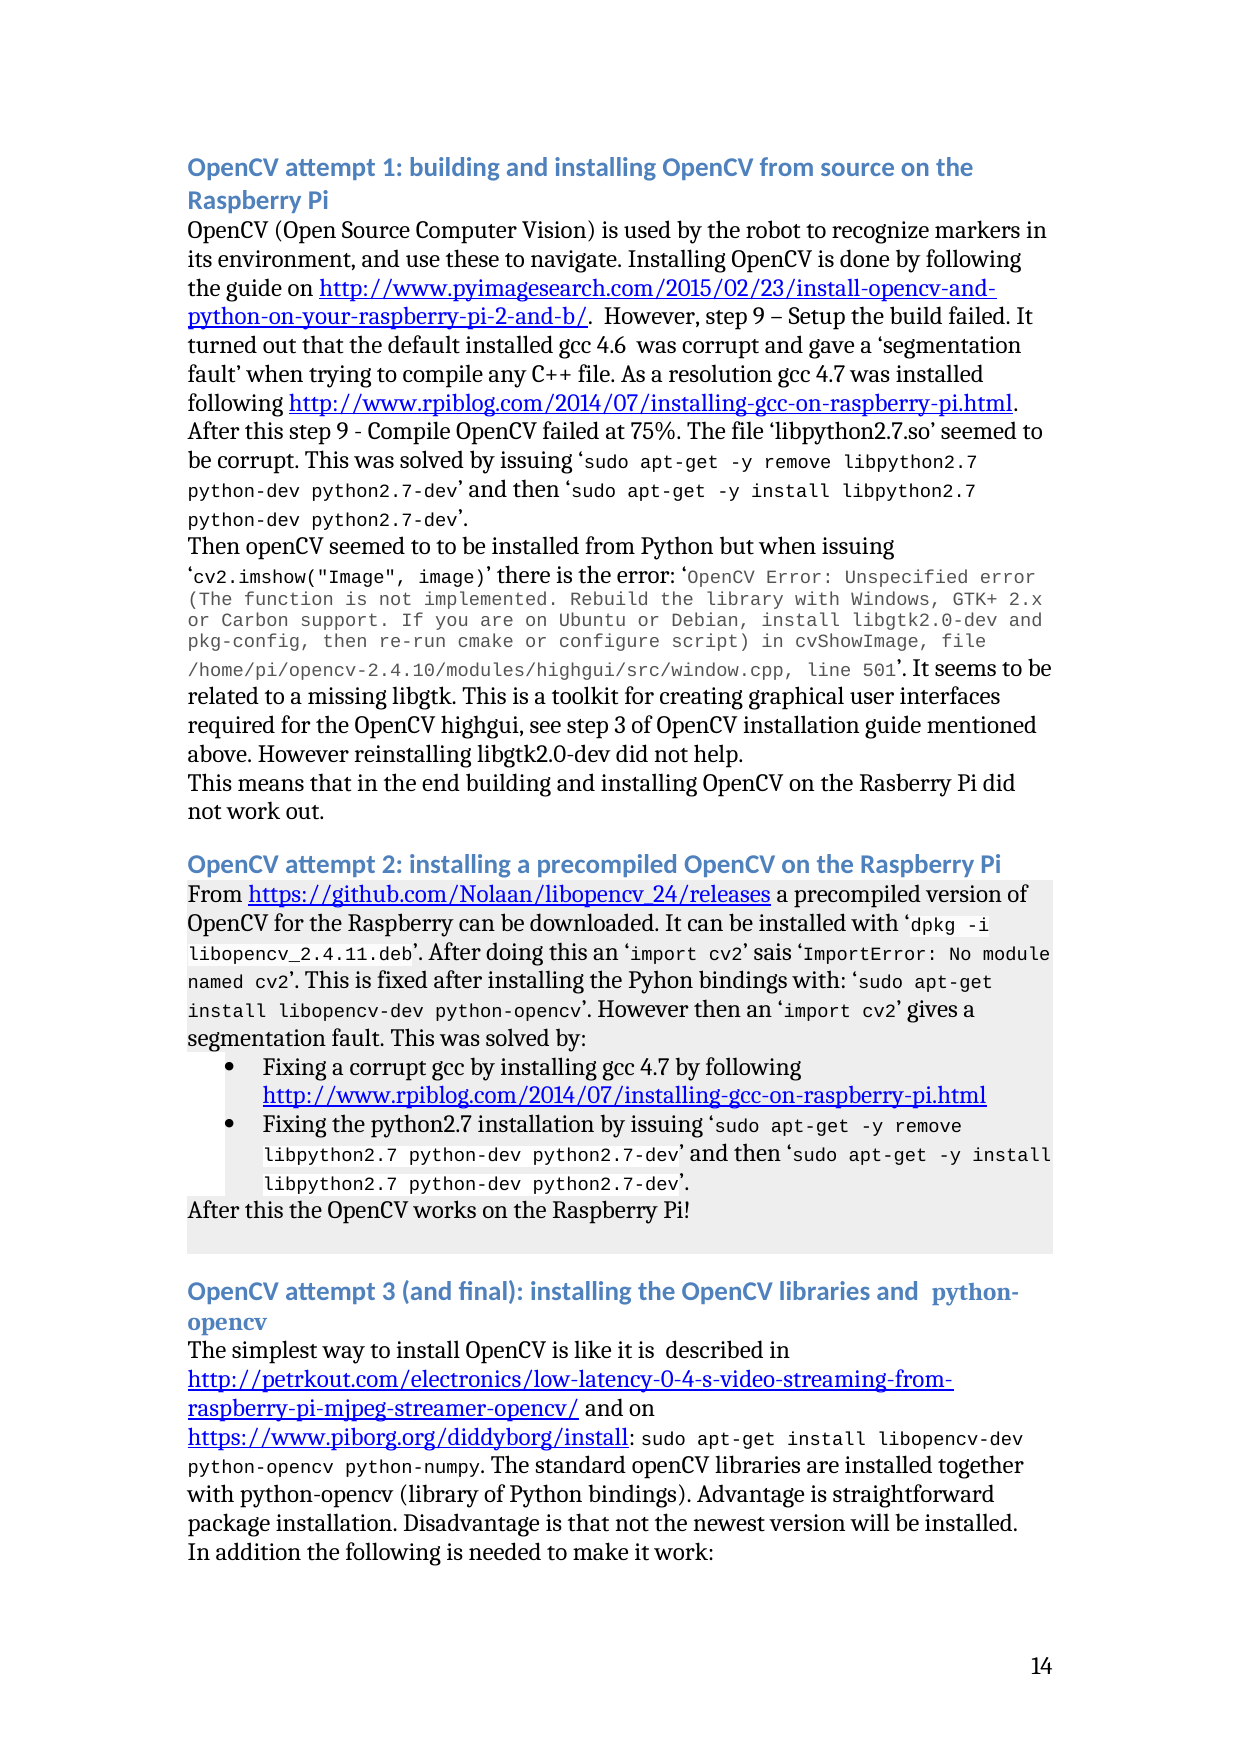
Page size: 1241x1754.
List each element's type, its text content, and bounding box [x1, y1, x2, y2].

text After this the OpenCV works on the Raspberry Pi! [187, 1196, 1053, 1225]
text From https://github.com/Nolaan/libopencv_24/releases a precompiled version of OpenCV for the Raspberry can be downloaded. It can be installed with ‘dpkg -i libopencv_2.4.11.deb’. After doing this an ‘import cv2’ sais ‘ImportError: No module named cv2’. This is fixed after installing the Pyhon bindings with: ‘sudo apt-get install libopencv-dev python-opencv’. However then an ‘import cv2’ gives a segmentation fault. This was solved by: [187, 880, 1053, 1052]
text This means that in the end building and installing OpenCV on the Rasberry Pi did not work out. [187, 768, 1053, 826]
subtitle OpenCV attempt 2: installing a precompiled OpenCV on the Raspberry Pi [187, 847, 1053, 880]
subtitle OpenCV attempt 1: building and installing OpenCV from source on the Raspberry Pi [187, 150, 1053, 216]
text OpenCV (Open Source Computer Vision) is used by the robot to recognize markers in its environment, and use these to navigate. Installing OpenCV is done by following the guide on http://www.pyimagesearch.com/2015/02/23/install-opencv-and-python-on-your-raspberry-pi-2-and-b/. However, step 9 – Setup the build failed. It turned out that the default installed gcc 4.6 was corrupt and gave a ‘segmentation fault’ when trying to compile any C++ file. As a resolution gcc 4.7 was installed following http://www.rpiblog.com/2014/07/installing-gcc-on-raspberry-pi.html. After this step 9 - Compile OpenCV failed at 75%. The file ‘libpython2.7.so’ seemed to be corrupt. This was solved by issuing ‘sudo apt-get -y remove libpython2.7 python-dev python2.7-dev’ and then ‘sudo apt-get -y install libpython2.7 python-dev python2.7-dev’. Then openCV seemed to to be installed from Python but when issuing ‘cv2.imshow("Image", image)’ there is the error: ‘OpenCV Error: Unspecified error (The function is not implemented. Rebuild the library with Windows, GTK+ 2.x or Carbon support. If you are on Ubuntu or Debian, install libgtk2.0-dev and pkg-config, then re-run cmake or configure script) in cvShowImage, file /home/pi/opencv-2.4.10/modules/highgui/src/window.cpp, line 501’. It seems to be related to a missing libgtk. This is a toolkit for creating graphical user interfaces required for the OpenCV highgui, see step 3 of OpenCV installation guide mentioned above. However reinstalling libgtk2.0-dev did not help. [187, 216, 1053, 768]
text The simplest way to install OpenCV is like it is described in http://petrkout.com/electronics/low-latency-0-4-s-video-streaming-from-raspberry-pi-mjpeg-streamer-opencv/ and on https://www.piborg.org/diddyborg/install: sudo apt-get install libopencv-dev python-opencv python-numpy. The standard openCV libraries are installed together with python-opencv (library of Python bindings). Advantage is straightforward package installation. Disadvantage is that not the newest version will be installed. [187, 1336, 1053, 1537]
list Fixing a corrupt gcc by installing gcc 4.7 by following http://www.rpiblog.com/2014/07/installing-gcc-on-raspberry-pi.html [225, 1052, 1053, 1110]
subtitle OpenCV attempt 3 (and final): installing the OpenCV libraries and python-opencv [187, 1274, 1053, 1336]
list Fixing the python2.7 installation by issuing ‘sudo apt-get -y remove libpython2.7 python-dev python2.7-dev’ and then ‘sudo apt-get -y install libpython2.7 python-dev python2.7-dev’. [225, 1110, 1053, 1196]
text In addition the following is needed to make it work: [187, 1537, 1053, 1566]
